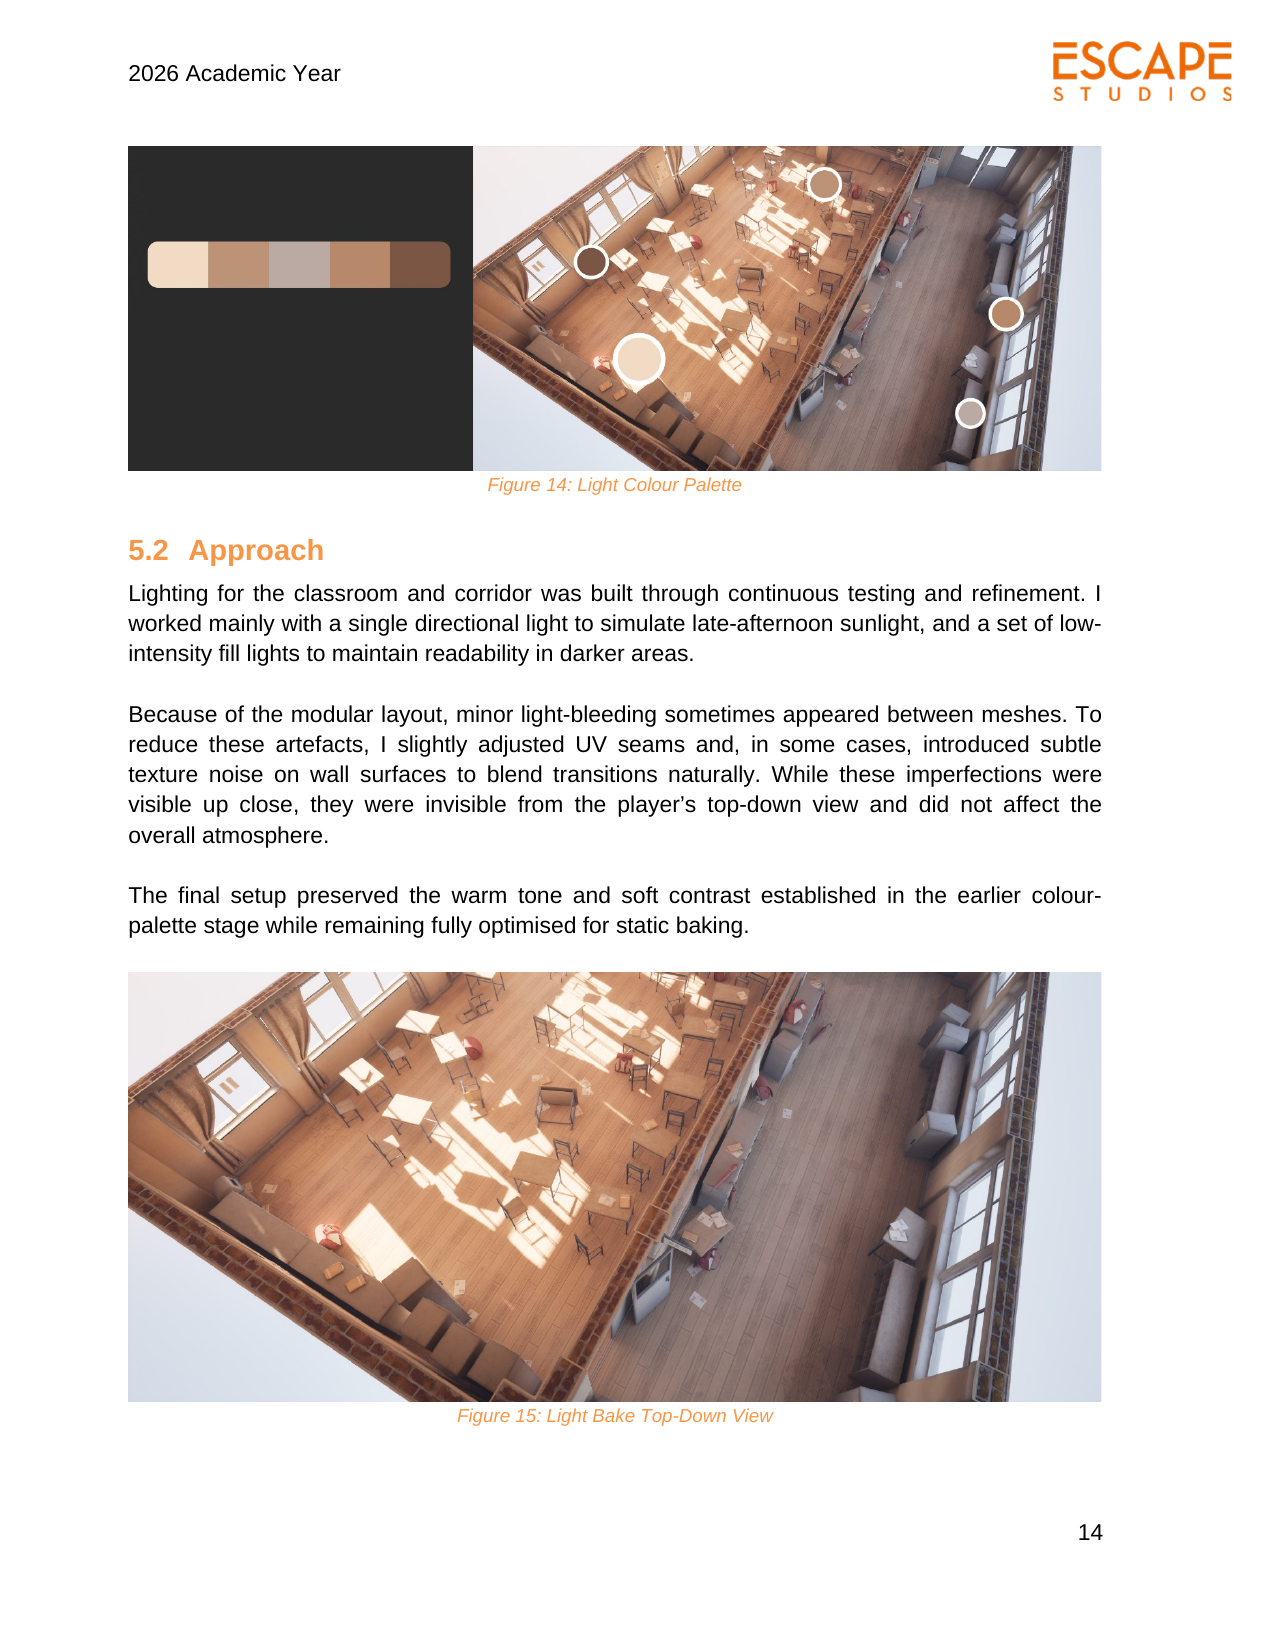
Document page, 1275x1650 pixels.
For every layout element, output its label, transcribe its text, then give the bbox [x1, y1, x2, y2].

picture [1053, 41, 1232, 101]
text The final setup preserved the warm tone and soft contrast established in the earlier colour-palette stage while remaining fully optimised for static baking. [128, 882, 1103, 939]
text Figure 15: Light Bake Top-Down View [128, 1405, 1103, 1427]
text Lighting for the classroom and corridor was built through continuous testing and refinement. I worked mainly with a single directional light to simulate late-afternoon sunlight, and a set of low-intensity fill lights to maintain readability in darker areas. [128, 580, 1103, 667]
text Figure 14: Light Colour Palette [128, 474, 1103, 496]
subtitle Approach [128, 533, 1103, 567]
picture [128, 972, 1102, 1402]
text Because of the modular layout, minor light-bleeding sometimes appeared between meshes. To reduce these artefacts, I slightly adjusted UV seams and, in some cases, introduced subtle texture noise on wall surfaces to blend transitions naturally. While these imperfections were visible up close, they were invisible from the player’s top-down view and did not affect the overall atmosphere. [128, 701, 1103, 848]
picture [128, 146, 1102, 471]
